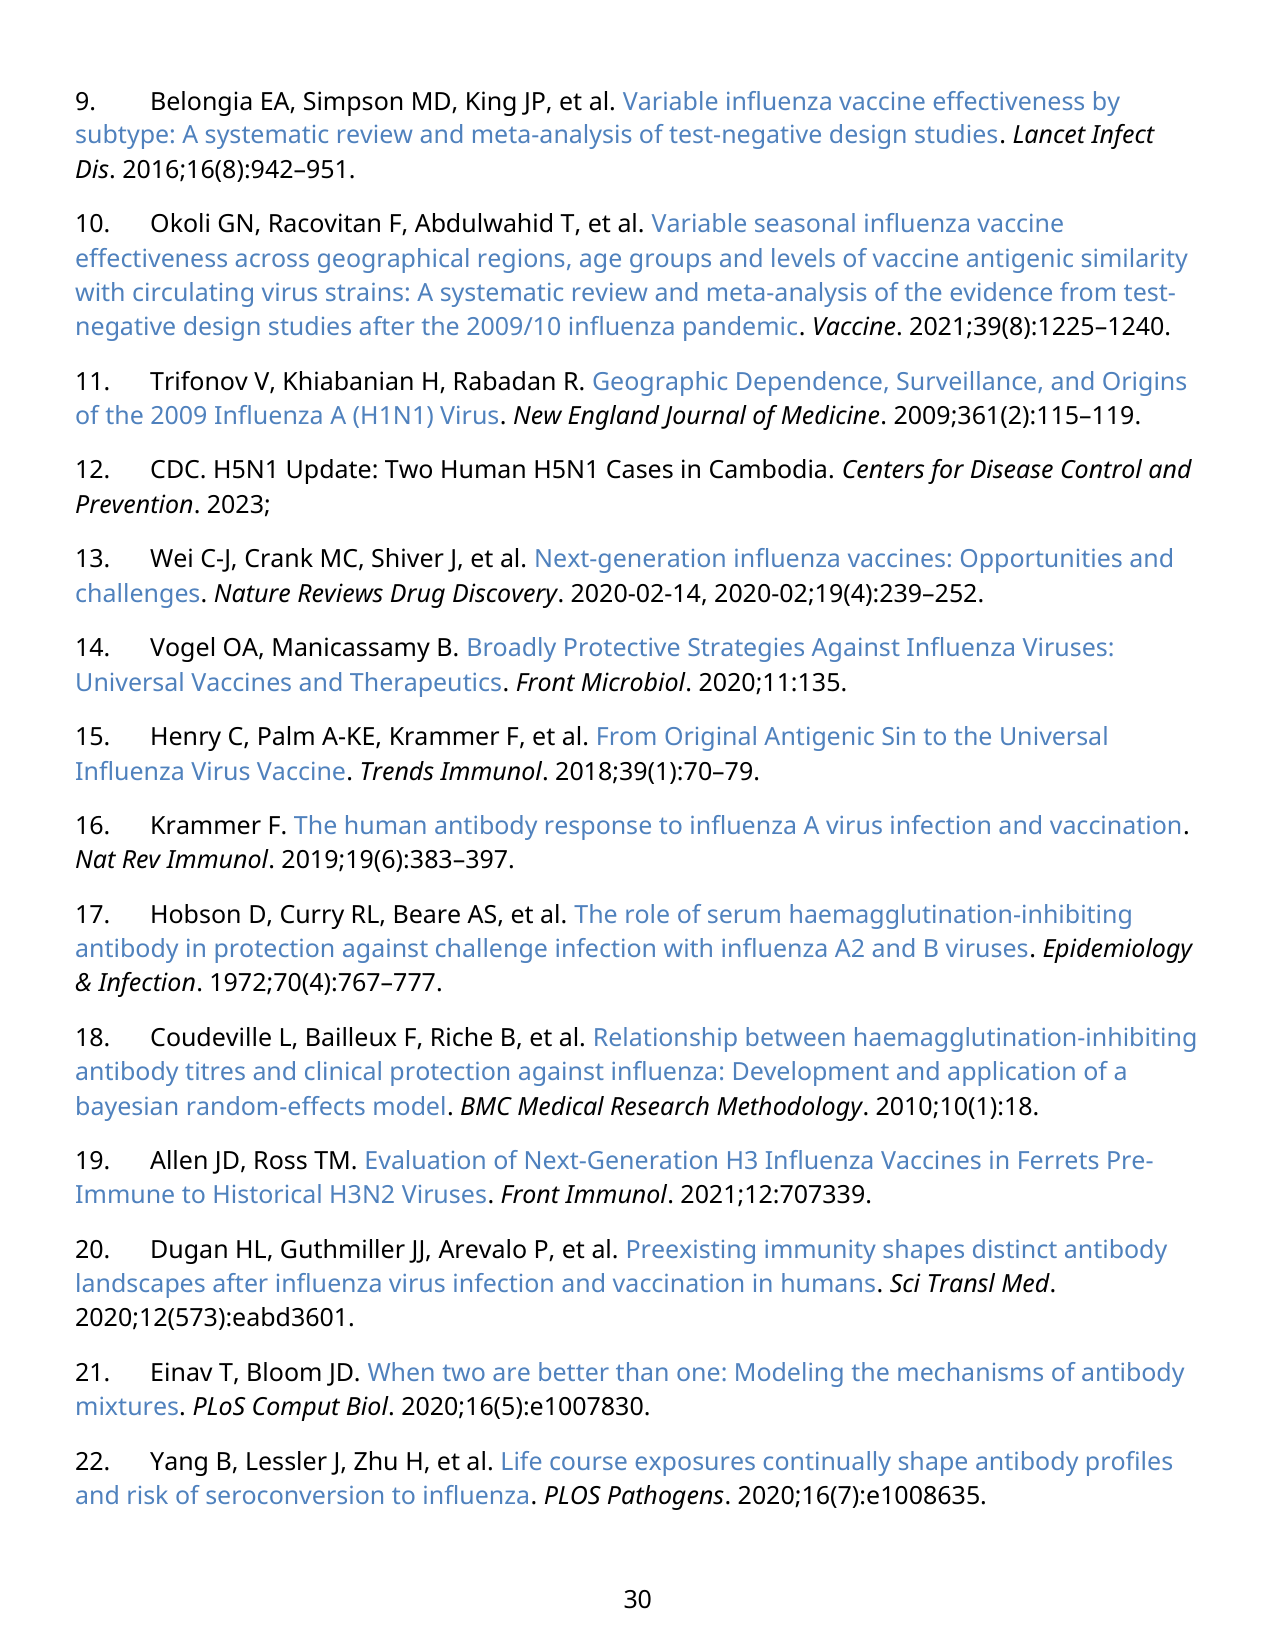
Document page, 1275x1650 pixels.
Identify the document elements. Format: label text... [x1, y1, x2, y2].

text 9. Belongia EA, Simpson MD, King JP, et al. Variable influenza vaccine effectiveness by subtype: A systematic review and meta-analysis of test-negative design studies. Lancet Infect Dis. 2016;16(8):942–951. [75, 83, 1200, 185]
text 19. Allen JD, Ross TM. Evaluation of Next-Generation H3 Influenza Vaccines in Ferrets Pre-Immune to Historical H3N2 Viruses. Front Immunol. 2021;12:707339. [75, 1143, 1200, 1211]
text 16. Krammer F. The human antibody response to influenza A virus infection and vaccination. Nat Rev Immunol. 2019;19(6):383–397. [75, 808, 1200, 876]
text 10. Okoli GN, Racovitan F, Abdulwahid T, et al. Variable seasonal influenza vaccine effectiveness across geographical regions, age groups and levels of vaccine antigenic similarity with circulating virus strains: A systematic review and meta-analysis of the evidence from test-negative design studies after the 2009/10 influenza pandemic. Vaccine. 2021;39(8):1225–1240. [75, 206, 1200, 342]
text 12. CDC. H5N1 Update: Two Human H5N1 Cases in Cambodia. Centers for Disease Control and Prevention. 2023; [75, 452, 1200, 520]
text 18. Coudeville L, Bailleux F, Riche B, et al. Relationship between haemagglutination-inhibiting antibody titres and clinical protection against influenza: Development and application of a bayesian random-effects model. BMC Medical Research Methodology. 2010;10(1):18. [75, 1020, 1200, 1122]
text 15. Henry C, Palm A-KE, Krammer F, et al. From Original Antigenic Sin to the Universal Influenza Virus Vaccine. Trends Immunol. 2018;39(1):70–79. [75, 719, 1200, 787]
text 14. Vogel OA, Manicassamy B. Broadly Protective Strategies Against Influenza Viruses: Universal Vaccines and Therapeutics. Front Microbiol. 2020;11:135. [75, 630, 1200, 698]
text 21. Einav T, Bloom JD. When two are better than one: Modeling the mechanisms of antibody mixtures. PLoS Comput Biol. 2020;16(5):e1007830. [75, 1355, 1200, 1423]
text 11. Trifonov V, Khiabanian H, Rabadan R. Geographic Dependence, Surveillance, and Origins of the 2009 Influenza A (H1N1) Virus. New England Journal of Medicine. 2009;361(2):115–119. [75, 363, 1200, 431]
text 20. Dugan HL, Guthmiller JJ, Arevalo P, et al. Preexisting immunity shapes distinct antibody landscapes after influenza virus infection and vaccination in humans. Sci Transl Med. 2020;12(573):eabd3601. [75, 1232, 1200, 1334]
text 22. Yang B, Lessler J, Zhu H, et al. Life course exposures continually shape antibody profiles and risk of seroconversion to influenza. PLOS Pathogens. 2020;16(7):e1008635. [75, 1444, 1200, 1512]
text 13. Wei C-J, Crank MC, Shiver J, et al. Next-generation influenza vaccines: Opportunities and challenges. Nature Reviews Drug Discovery. 2020-02-14, 2020-02;19(4):239–252. [75, 541, 1200, 609]
text 17. Hobson D, Curry RL, Beare AS, et al. The role of serum haemagglutination-inhibiting antibody in protection against challenge infection with influenza A2 and B viruses. Epidemiology & Infection. 1972;70(4):767–777. [75, 897, 1200, 999]
